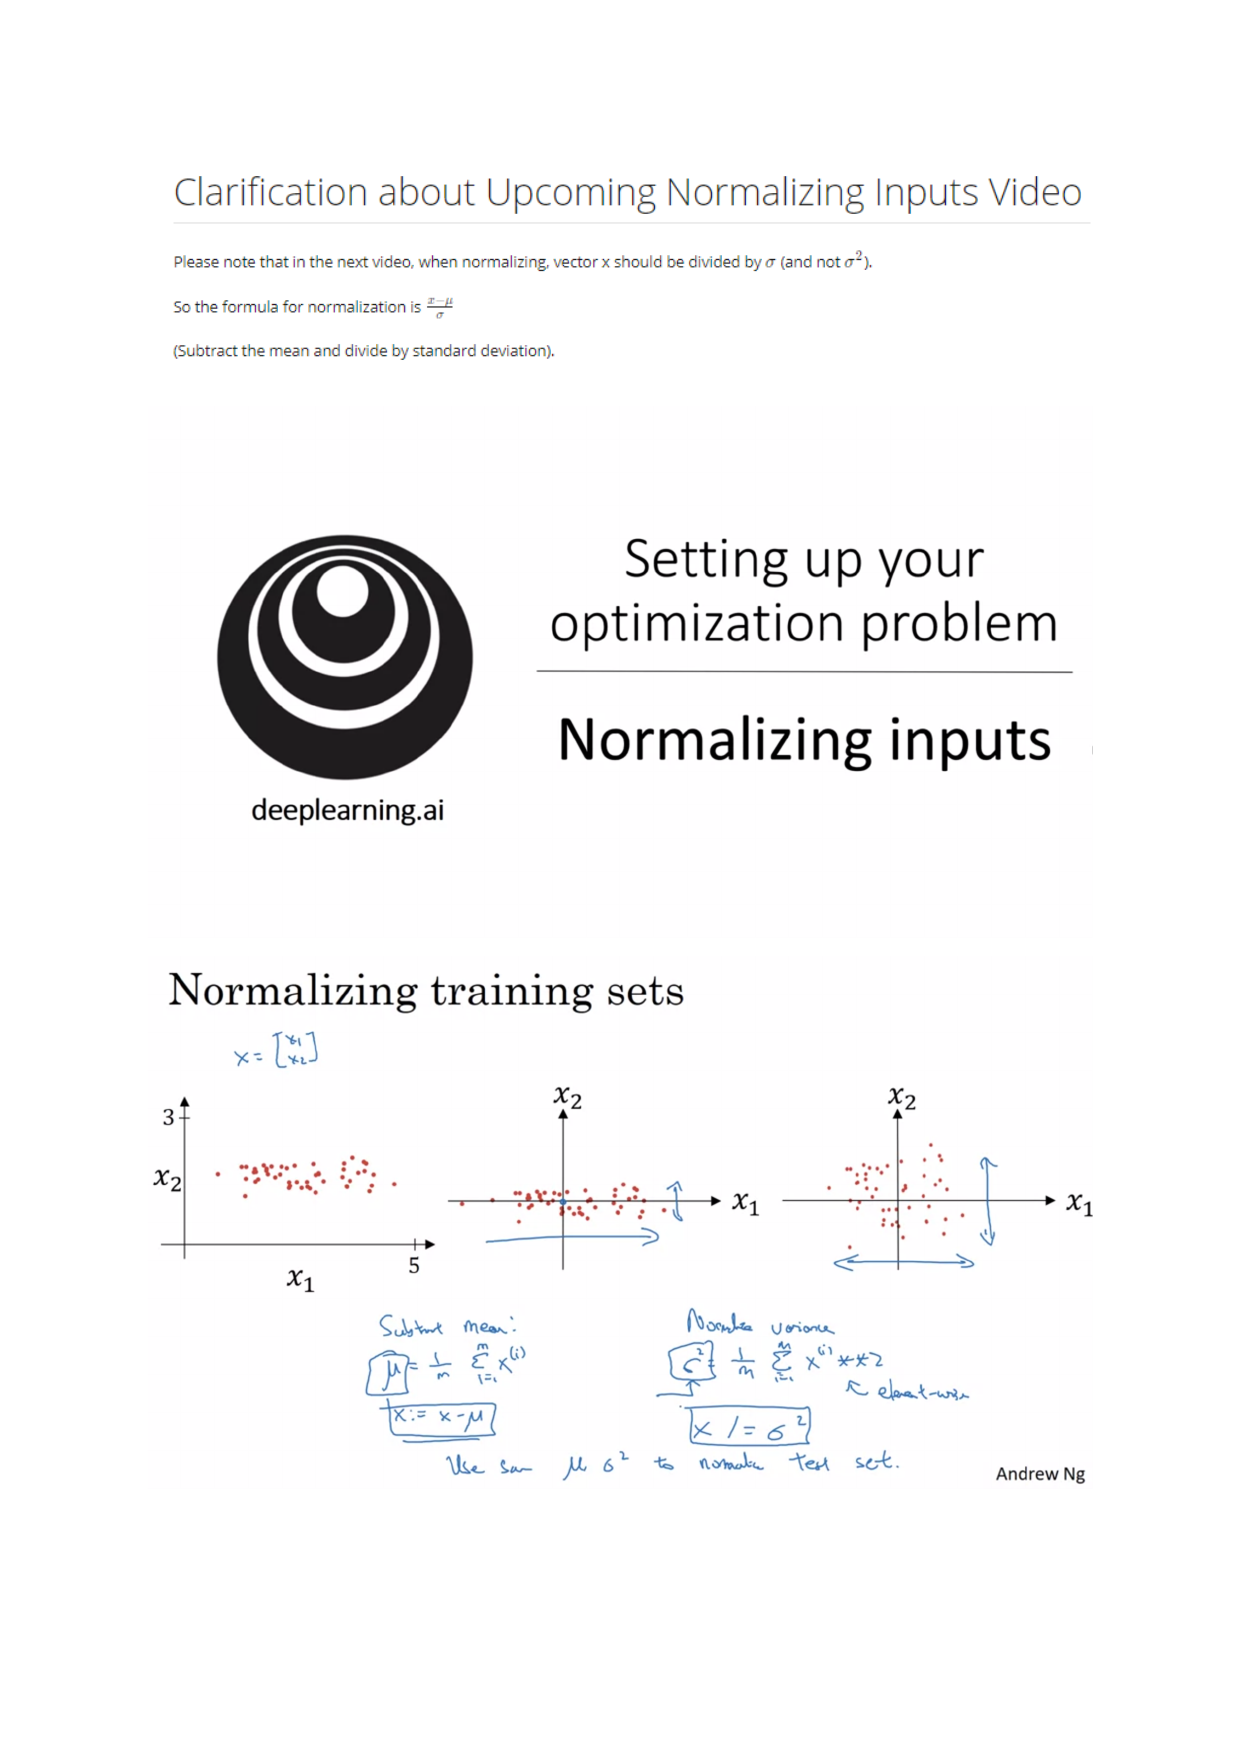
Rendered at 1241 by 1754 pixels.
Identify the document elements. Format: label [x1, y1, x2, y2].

picture [147, 956, 1093, 1489]
picture [147, 147, 1093, 388]
picture [147, 406, 1093, 938]
